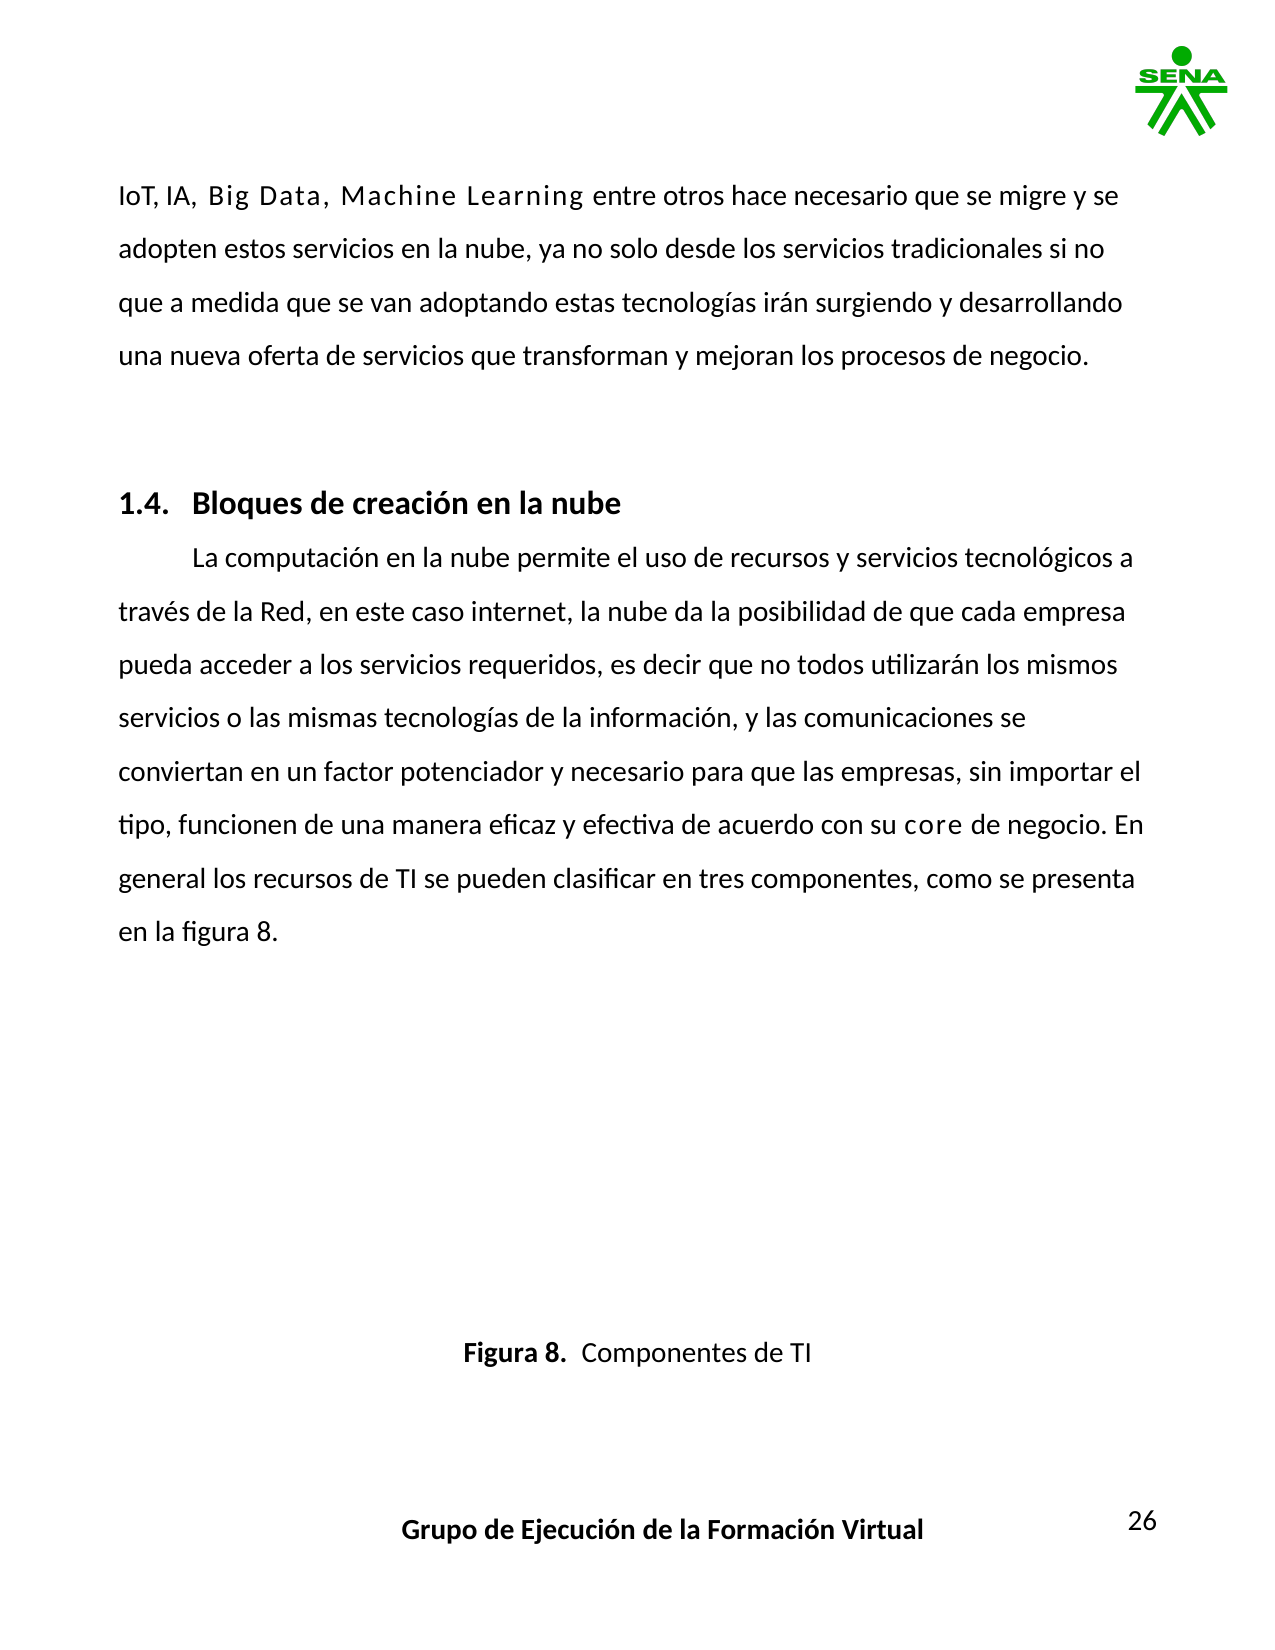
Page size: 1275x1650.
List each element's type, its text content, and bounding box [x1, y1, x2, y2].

text La computación en la nube permite el uso de recursos y servicios tecnológicos a través de la Red, en este caso internet, la nube da la posibilidad de que cada empresa pueda acceder a los servicios requeridos, es decir que no todos utilizarán los mismos servicios o las mismas tecnologías de la información, y las comunicaciones se conviertan en un factor potenciador y necesario para que las empresas, sin importar el tipo, funcionen de una manera eficaz y efectiva de acuerdo con su core de negocio. En general los recursos de TI se pueden clasificar en tres componentes, como se presenta en la figura 8. [118, 539, 1157, 949]
subtitle Bloques de creación en la nube [118, 482, 1157, 523]
text Componentes de TI [118, 1334, 1157, 1369]
picture [1135, 46, 1228, 136]
